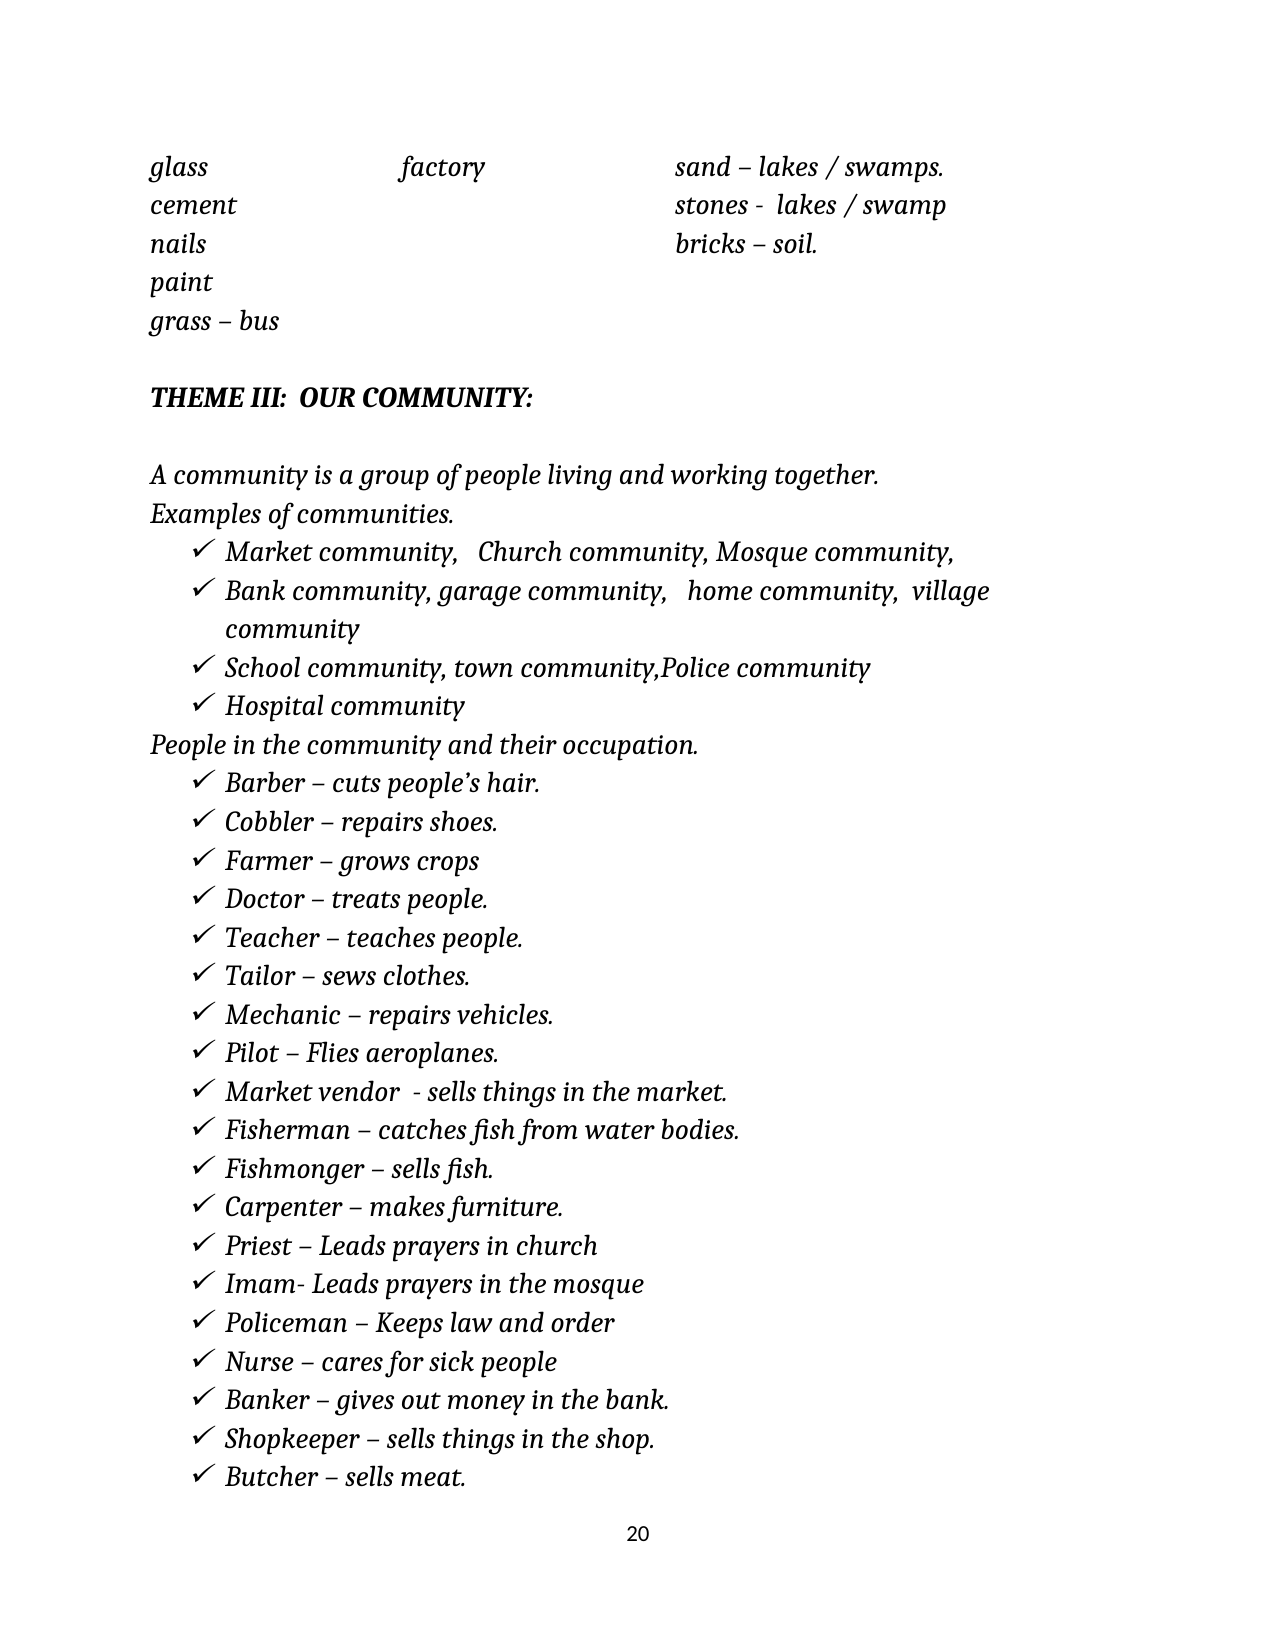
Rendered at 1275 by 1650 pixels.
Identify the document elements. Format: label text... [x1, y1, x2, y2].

text glass factory sand – lakes / swamps. [150, 150, 1125, 183]
list School community, town community,Police community [187, 651, 1125, 684]
text cement stones - lakes / swamp [150, 188, 1125, 222]
list Bank community, garage community, home community, village community [187, 574, 1125, 646]
text paint [150, 266, 1125, 299]
list Hospital community [187, 689, 1125, 723]
list Imam- Leads prayers in the mosque [187, 1268, 1125, 1301]
list Priest – Leads prayers in church [187, 1229, 1125, 1263]
list Butcher – sells meat. [187, 1460, 1125, 1494]
list Barber – cuts people’s hair. [187, 767, 1125, 800]
list Teacher – teaches people. [187, 921, 1125, 954]
list Market vendor - sells things in the market. [187, 1075, 1125, 1108]
text THEME III: OUR COMMUNITY: [150, 381, 1125, 415]
list Mechanic – repairs vehicles. [187, 998, 1125, 1031]
text nails bricks – soil. [150, 227, 1125, 261]
text A community is a group of people living and working together. [150, 458, 1125, 492]
list Carpenter – makes furniture. [187, 1191, 1125, 1224]
list Farmer – grows crops [187, 844, 1125, 877]
list Shopkeeper – sells things in the shop. [187, 1422, 1125, 1455]
text grass – bus [150, 304, 1125, 338]
text People in the community and their occupation. [150, 728, 1125, 762]
list Fisherman – catches fish from water bodies. [187, 1113, 1125, 1147]
list Banker – gives out money in the bank. [187, 1383, 1125, 1417]
list Policeman – Keeps law and order [187, 1306, 1125, 1340]
list Market community, Church community, Mosque community, [187, 535, 1125, 569]
list Doctor – treats people. [187, 882, 1125, 916]
list Cobbler – repairs shoes. [187, 805, 1125, 839]
list Nurse – cares for sick people [187, 1345, 1125, 1378]
text Examples of communities. [150, 497, 1125, 530]
list Fishmonger – sells fish. [187, 1152, 1125, 1186]
list Pilot – Flies aeroplanes. [187, 1036, 1125, 1070]
list Tailor – sews clothes. [187, 959, 1125, 993]
